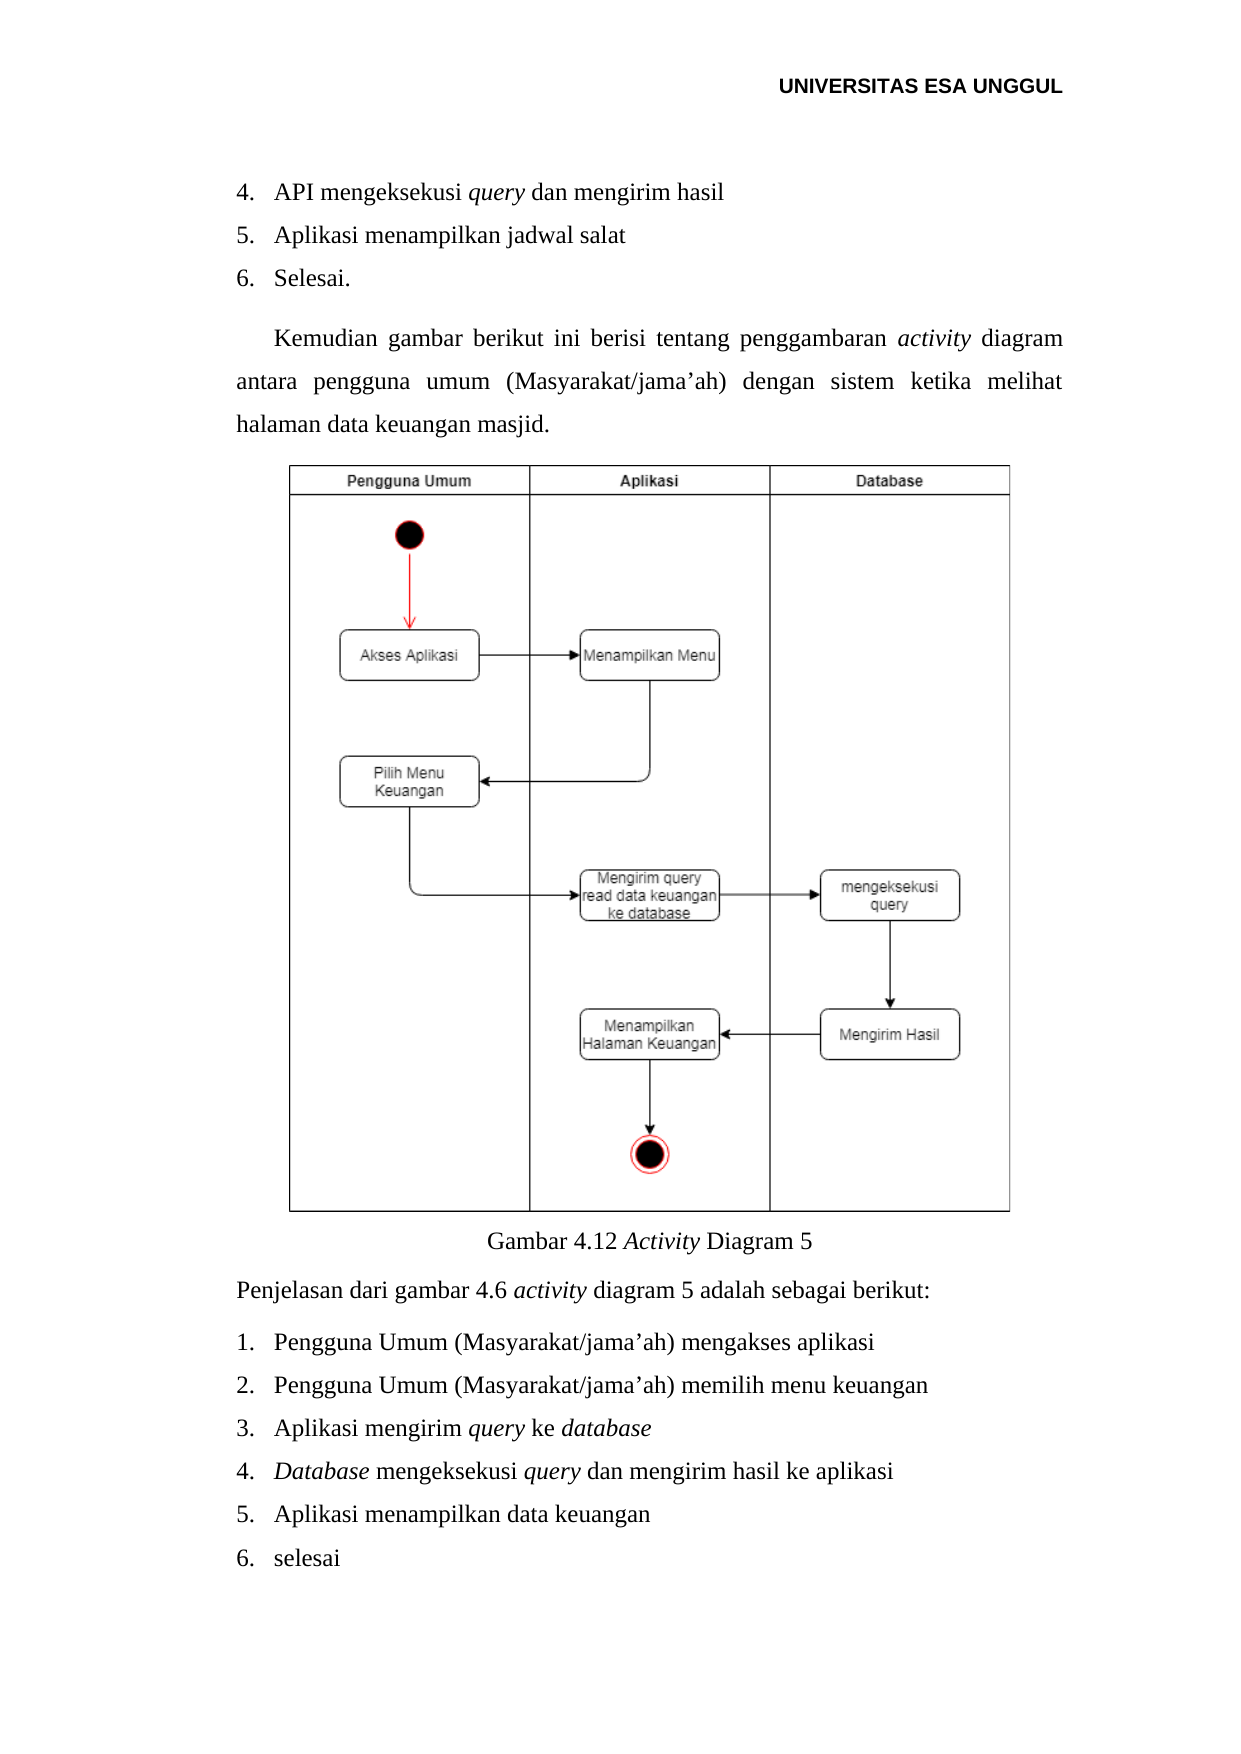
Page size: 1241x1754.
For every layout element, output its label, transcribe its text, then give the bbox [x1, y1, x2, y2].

list Aplikasi menampilkan jadwal salat [236, 220, 1063, 249]
text Penjelasan dari gambar 4.6 activity diagram 5 adalah sebagai berikut: [236, 1276, 1063, 1304]
list API mengeksekusi query dan mengirim hasil [236, 177, 1063, 206]
list Pengguna Umum (Masyarakat/jama’ah) mengakses aplikasi [236, 1327, 1063, 1356]
list Database mengeksekusi query dan mengirim hasil ke aplikasi [236, 1456, 1063, 1485]
list Pengguna Umum (Masyarakat/jama’ah) memilih menu keuangan [236, 1370, 1063, 1399]
picture [289, 465, 1011, 1212]
list Aplikasi menampilkan data keuangan [236, 1499, 1063, 1528]
text Kemudian gambar berikut ini berisi tentang penggambaran activity diagram antara pengguna umum (Masyarakat/jama’ah) dengan sistem ketika melihat halaman data keuangan masjid. [236, 323, 1063, 438]
list Selesai. [236, 263, 1063, 292]
list Aplikasi mengirim query ke database [236, 1413, 1063, 1442]
list selesai [236, 1543, 1063, 1571]
